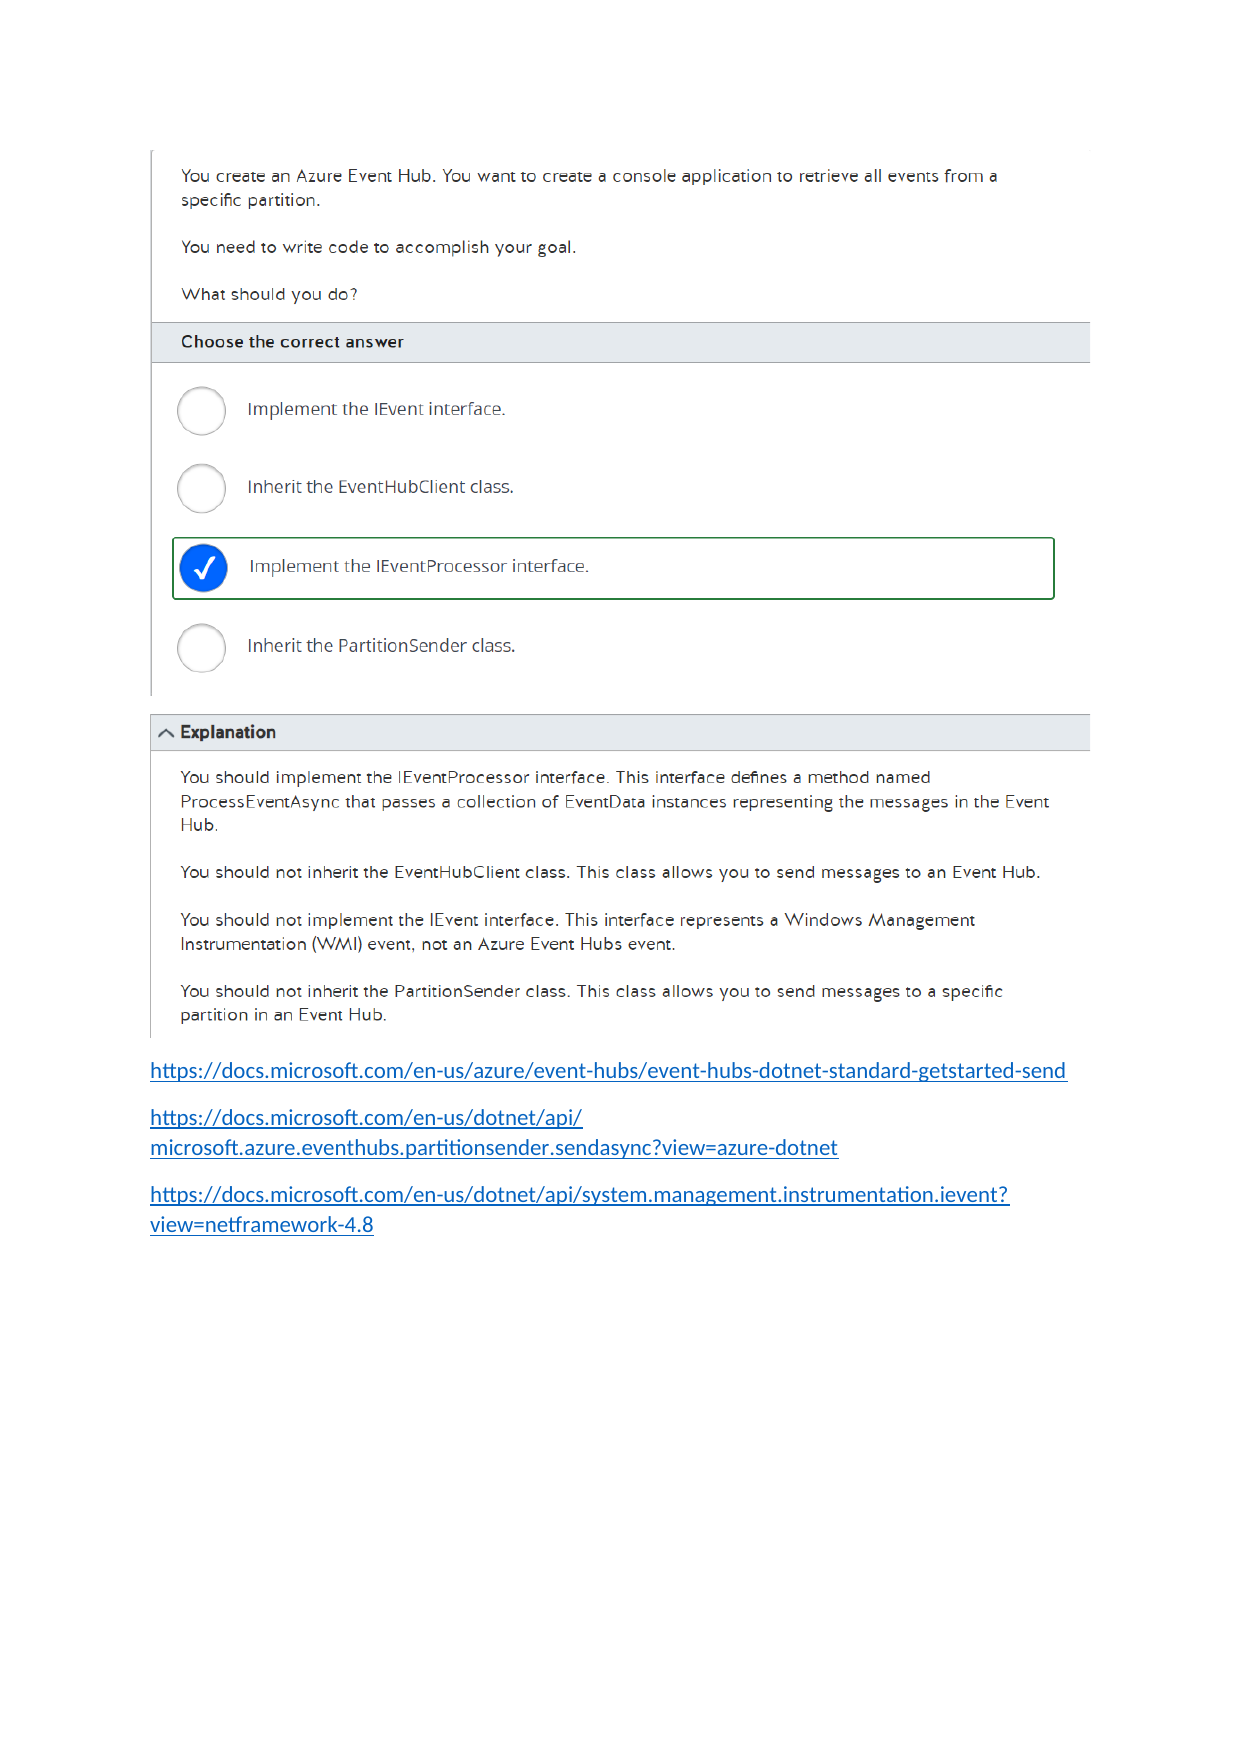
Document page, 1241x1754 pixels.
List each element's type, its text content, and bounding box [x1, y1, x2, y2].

text https://docs.microsoft.com/en-us/dotnet/api/system.management.instrumentation.ievent?view=netframework-4.8 [150, 1180, 1090, 1238]
text https://docs.microsoft.com/en-us/dotnet/api/microsoft.azure.eventhubs.partitionsender.sendasync?view=azure-dotnet [150, 1103, 1090, 1161]
picture [150, 150, 1091, 696]
text https://docs.microsoft.com/en-us/azure/event-hubs/event-hubs-dotnet-standard-getstarted-send [150, 1056, 1090, 1084]
picture [150, 714, 1091, 1038]
